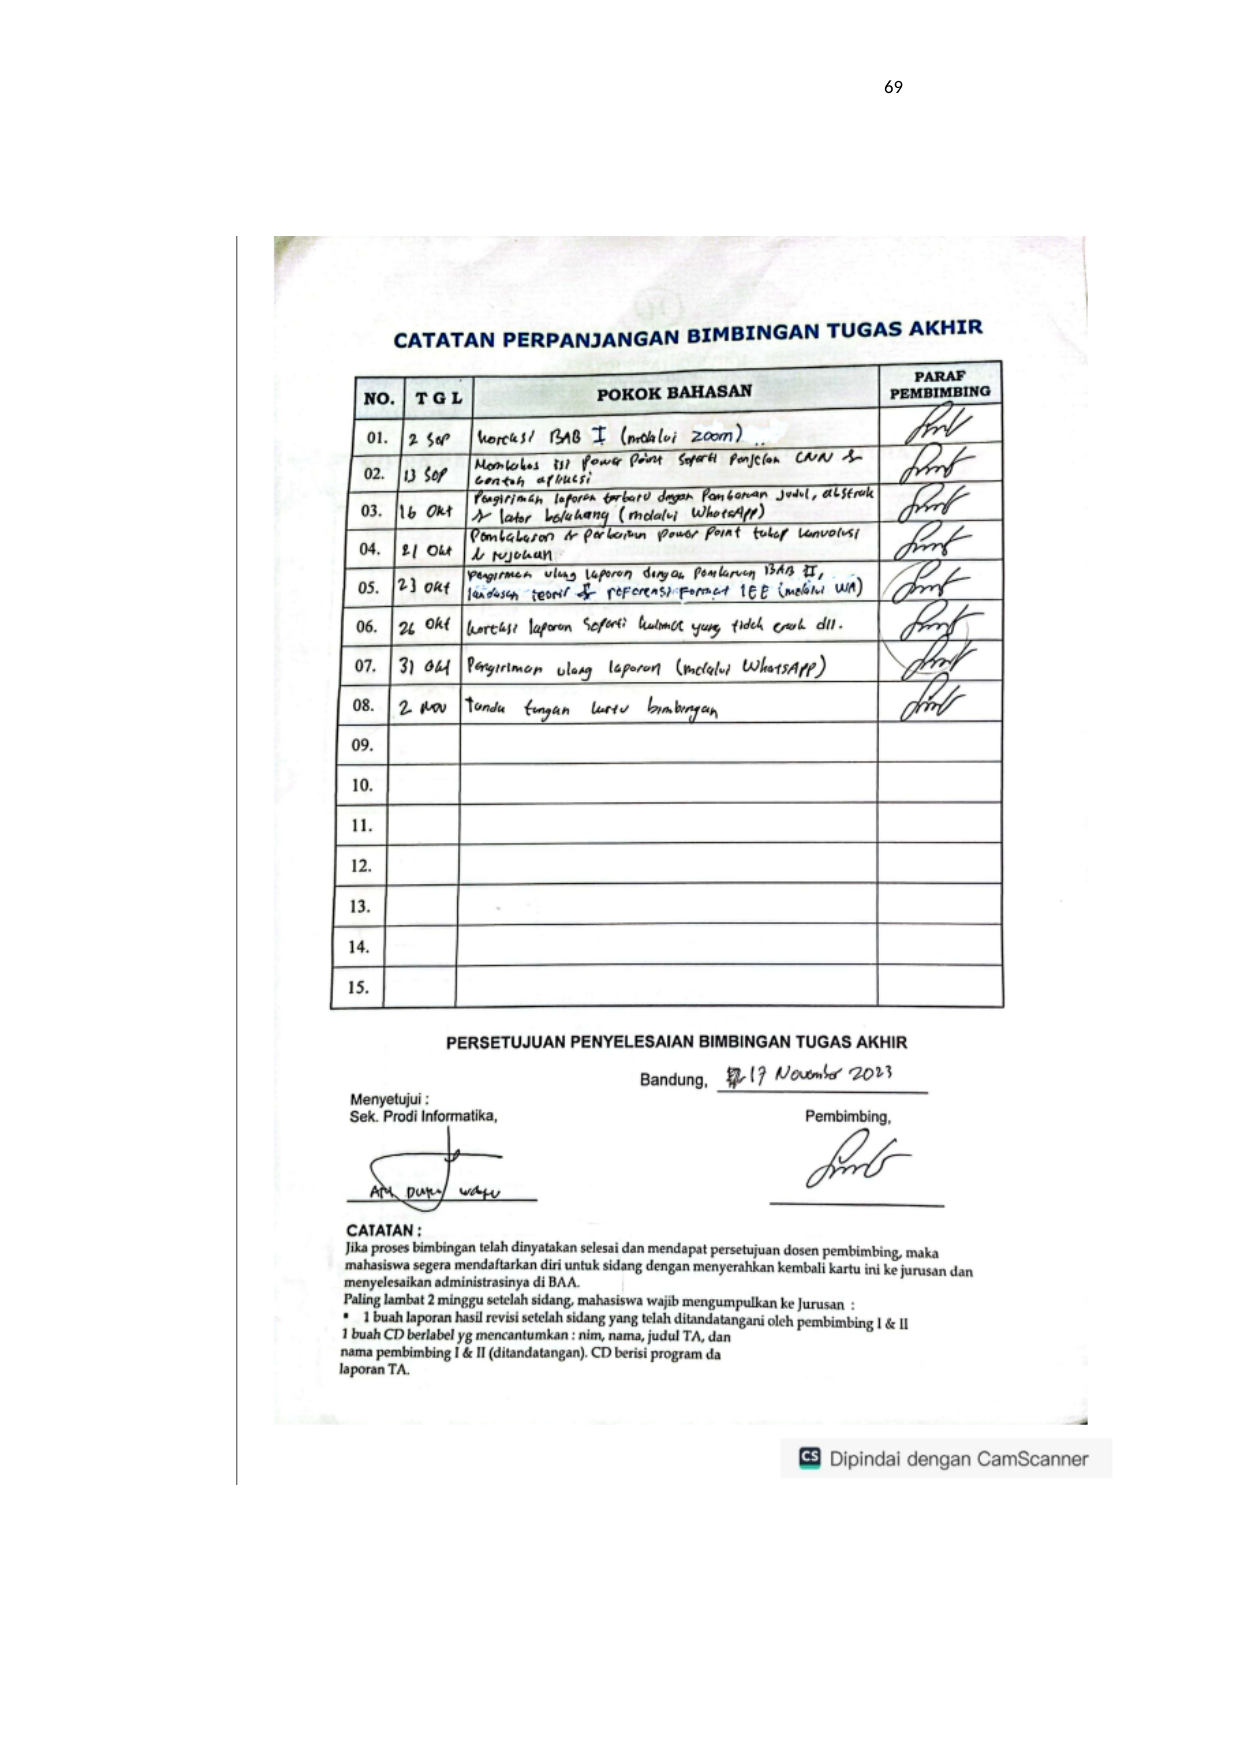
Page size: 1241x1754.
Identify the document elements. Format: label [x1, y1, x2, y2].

picture [236, 236, 1122, 1485]
